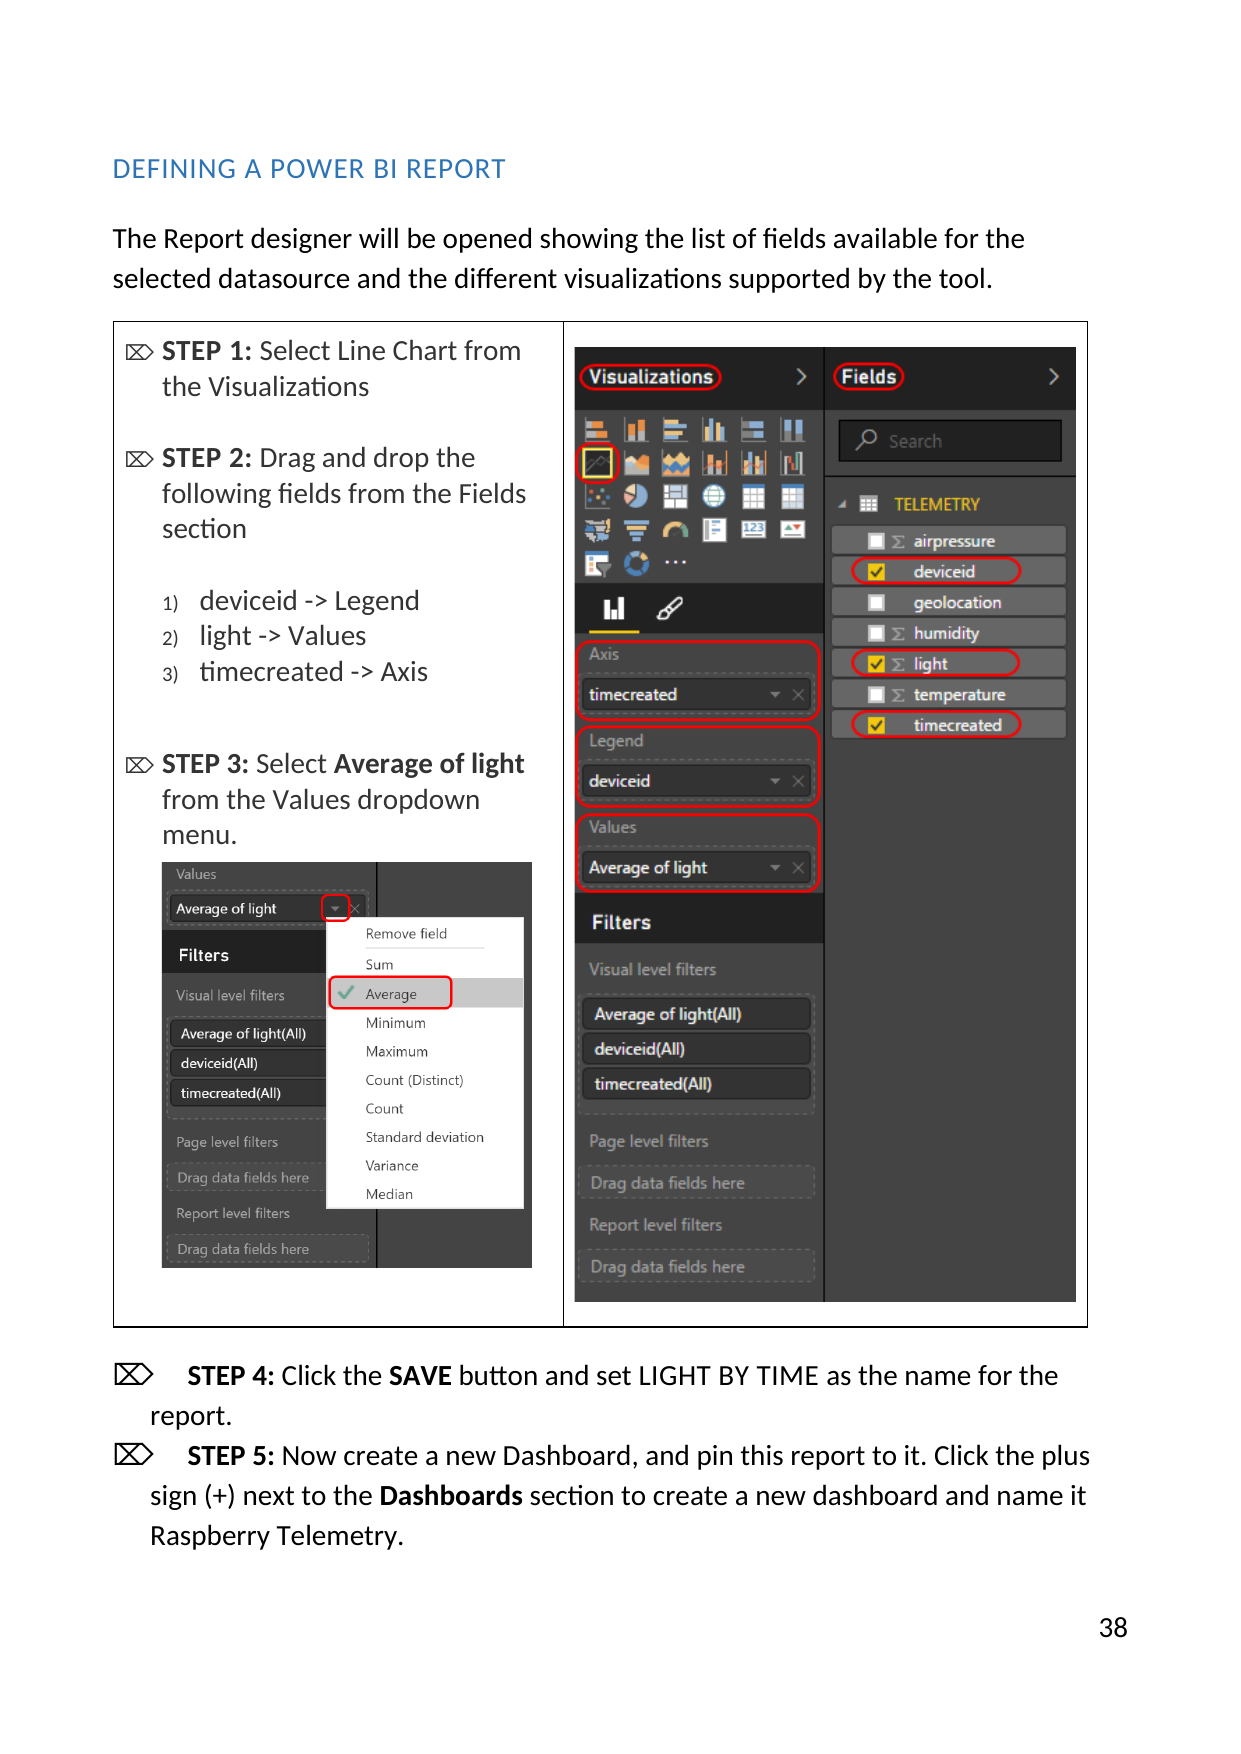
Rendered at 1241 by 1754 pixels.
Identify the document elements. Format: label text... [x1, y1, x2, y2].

table_header [564, 322, 1087, 1326]
text The Report designer will be opened showing the list of fields available for the selected datasource and the different visualizations supported by the tool. [112, 216, 1128, 296]
list STEP 4: Click the SAVE button and set Light by Time as the name for the report. [112, 1352, 1128, 1432]
table_header STEP 1: Select Line Chart from the Visualizations STEP 2: Drag and drop the following fields from the Fields section deviceid -> Legend light -> Values timecreated -> Axis STEP 3: Select Average of light from the Values dropdown menu. [114, 322, 563, 1326]
picture [574, 347, 1076, 1302]
subtitle Defining a Power Bi Report [112, 150, 1128, 186]
list STEP 5: Now create a new Dashboard, and pin this report to it. Click the plus sign (+) next to the Dashboards section to create a new dashboard and name it Raspberry Telemetry. [112, 1432, 1128, 1552]
picture [161, 862, 532, 1268]
